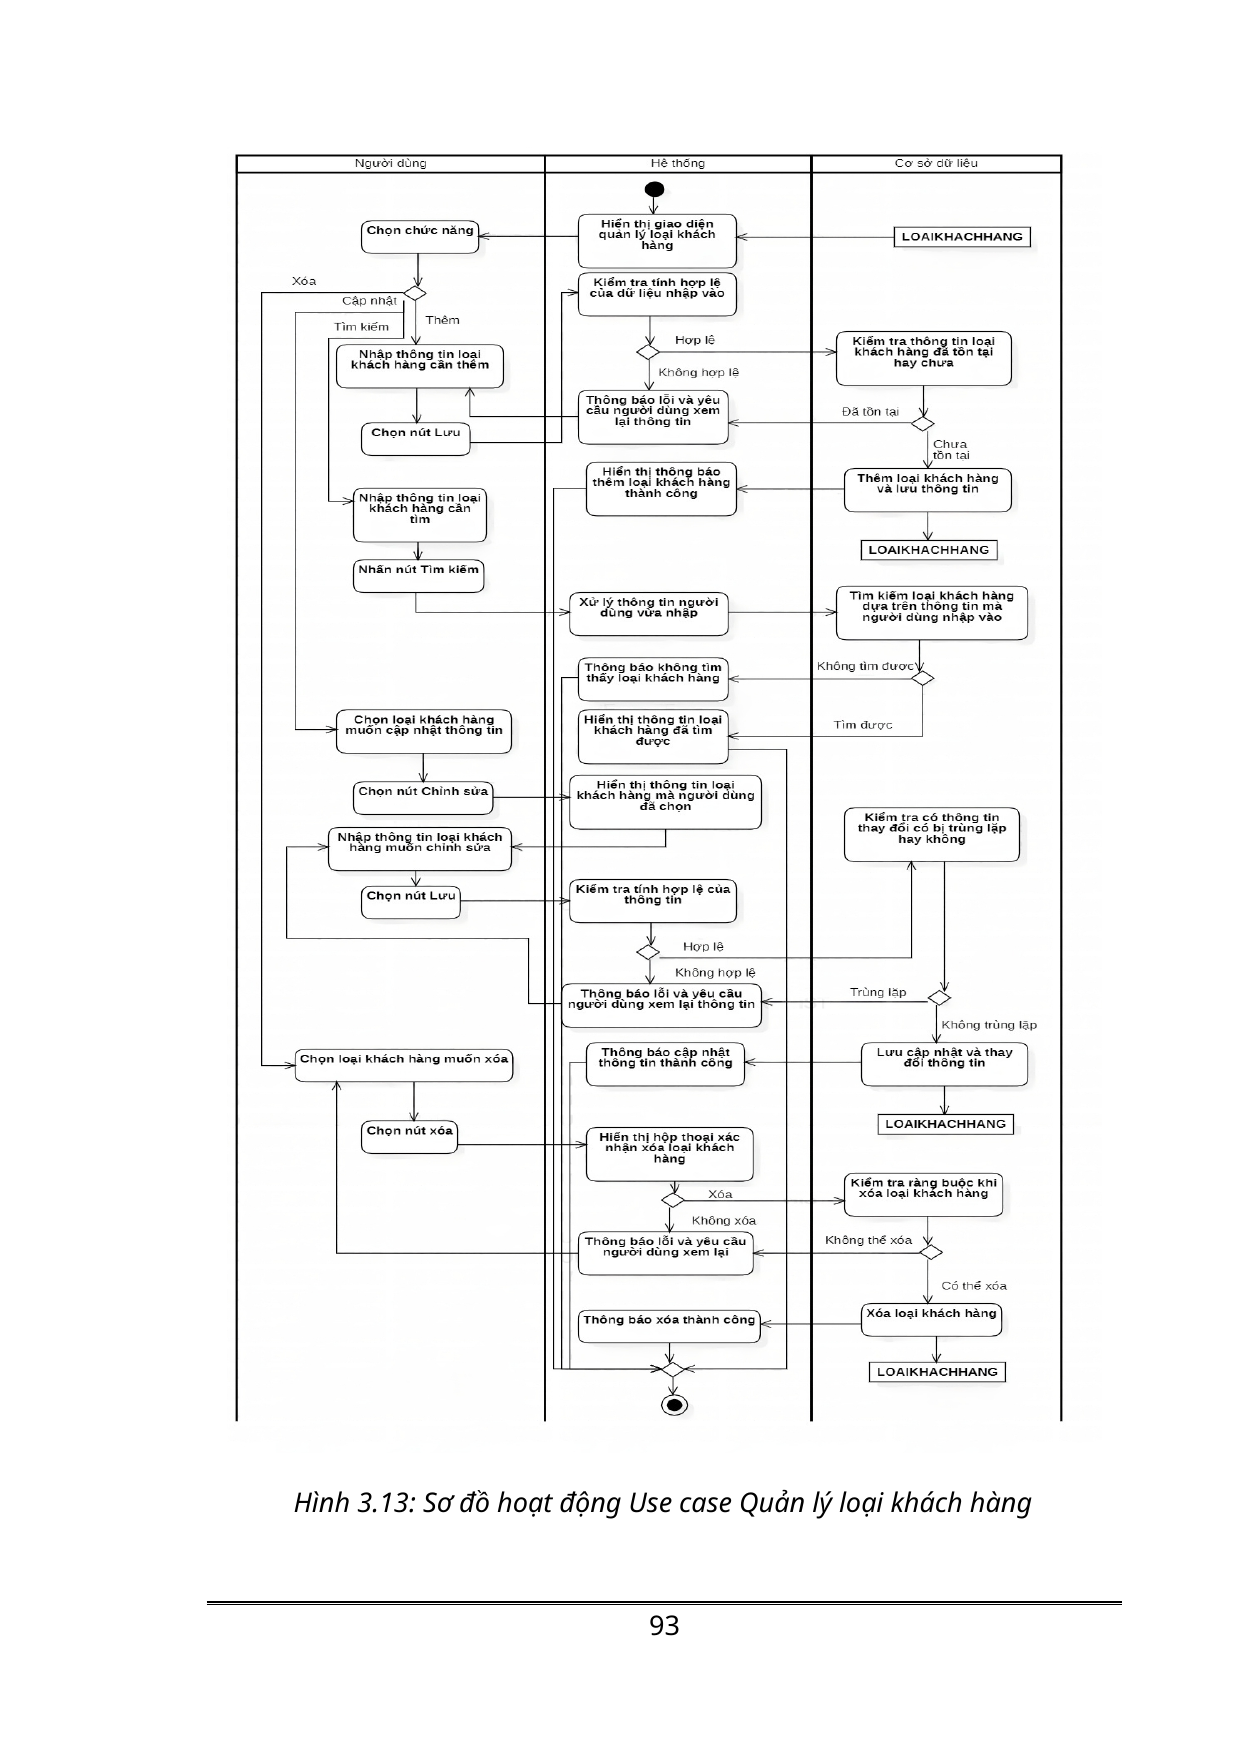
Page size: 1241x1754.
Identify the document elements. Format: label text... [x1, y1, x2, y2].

picture [227, 147, 1102, 1453]
